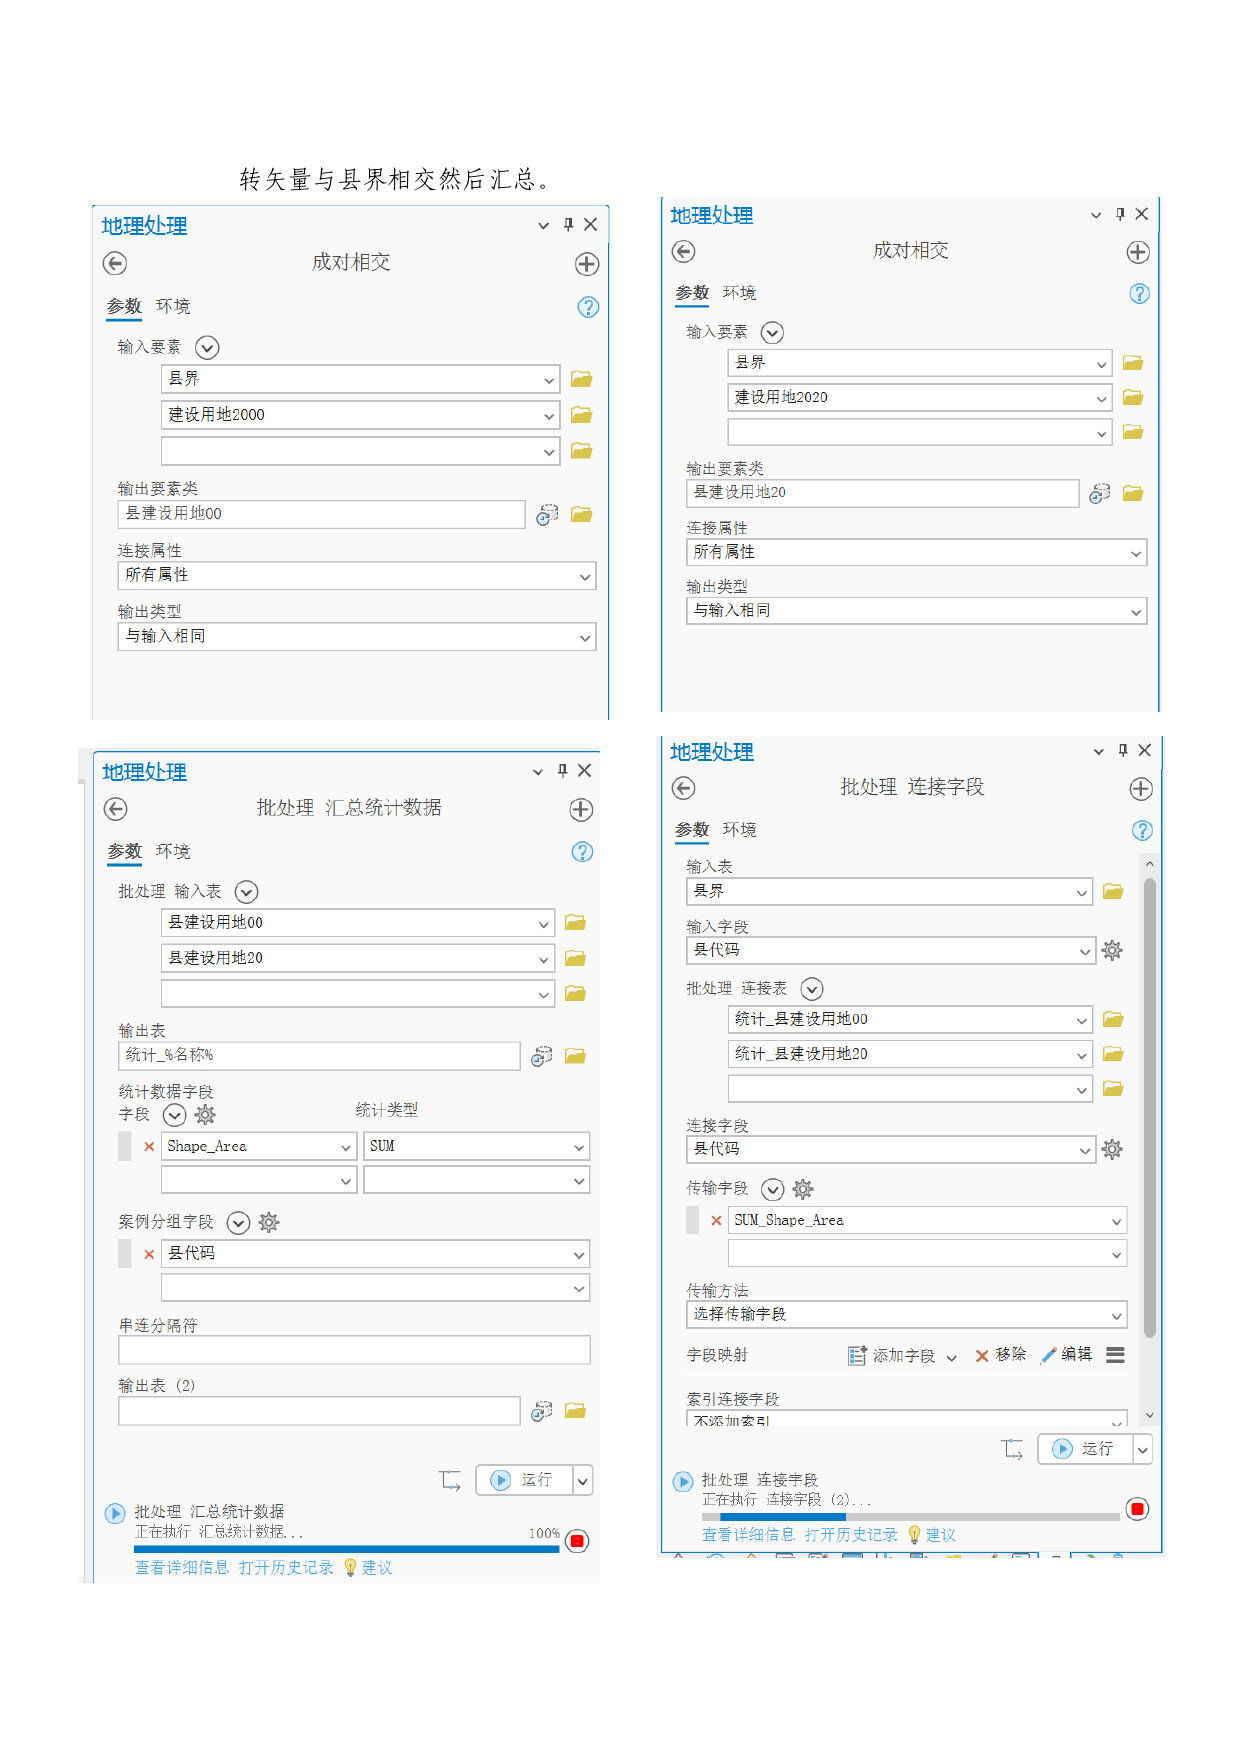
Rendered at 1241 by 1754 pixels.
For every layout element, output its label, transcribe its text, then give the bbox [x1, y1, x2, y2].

picture [92, 205, 610, 720]
picture [78, 748, 601, 1583]
list 转矢量与县界相交然后汇总。 [187, 162, 1053, 194]
picture [656, 736, 1166, 1558]
picture [658, 197, 1162, 712]
